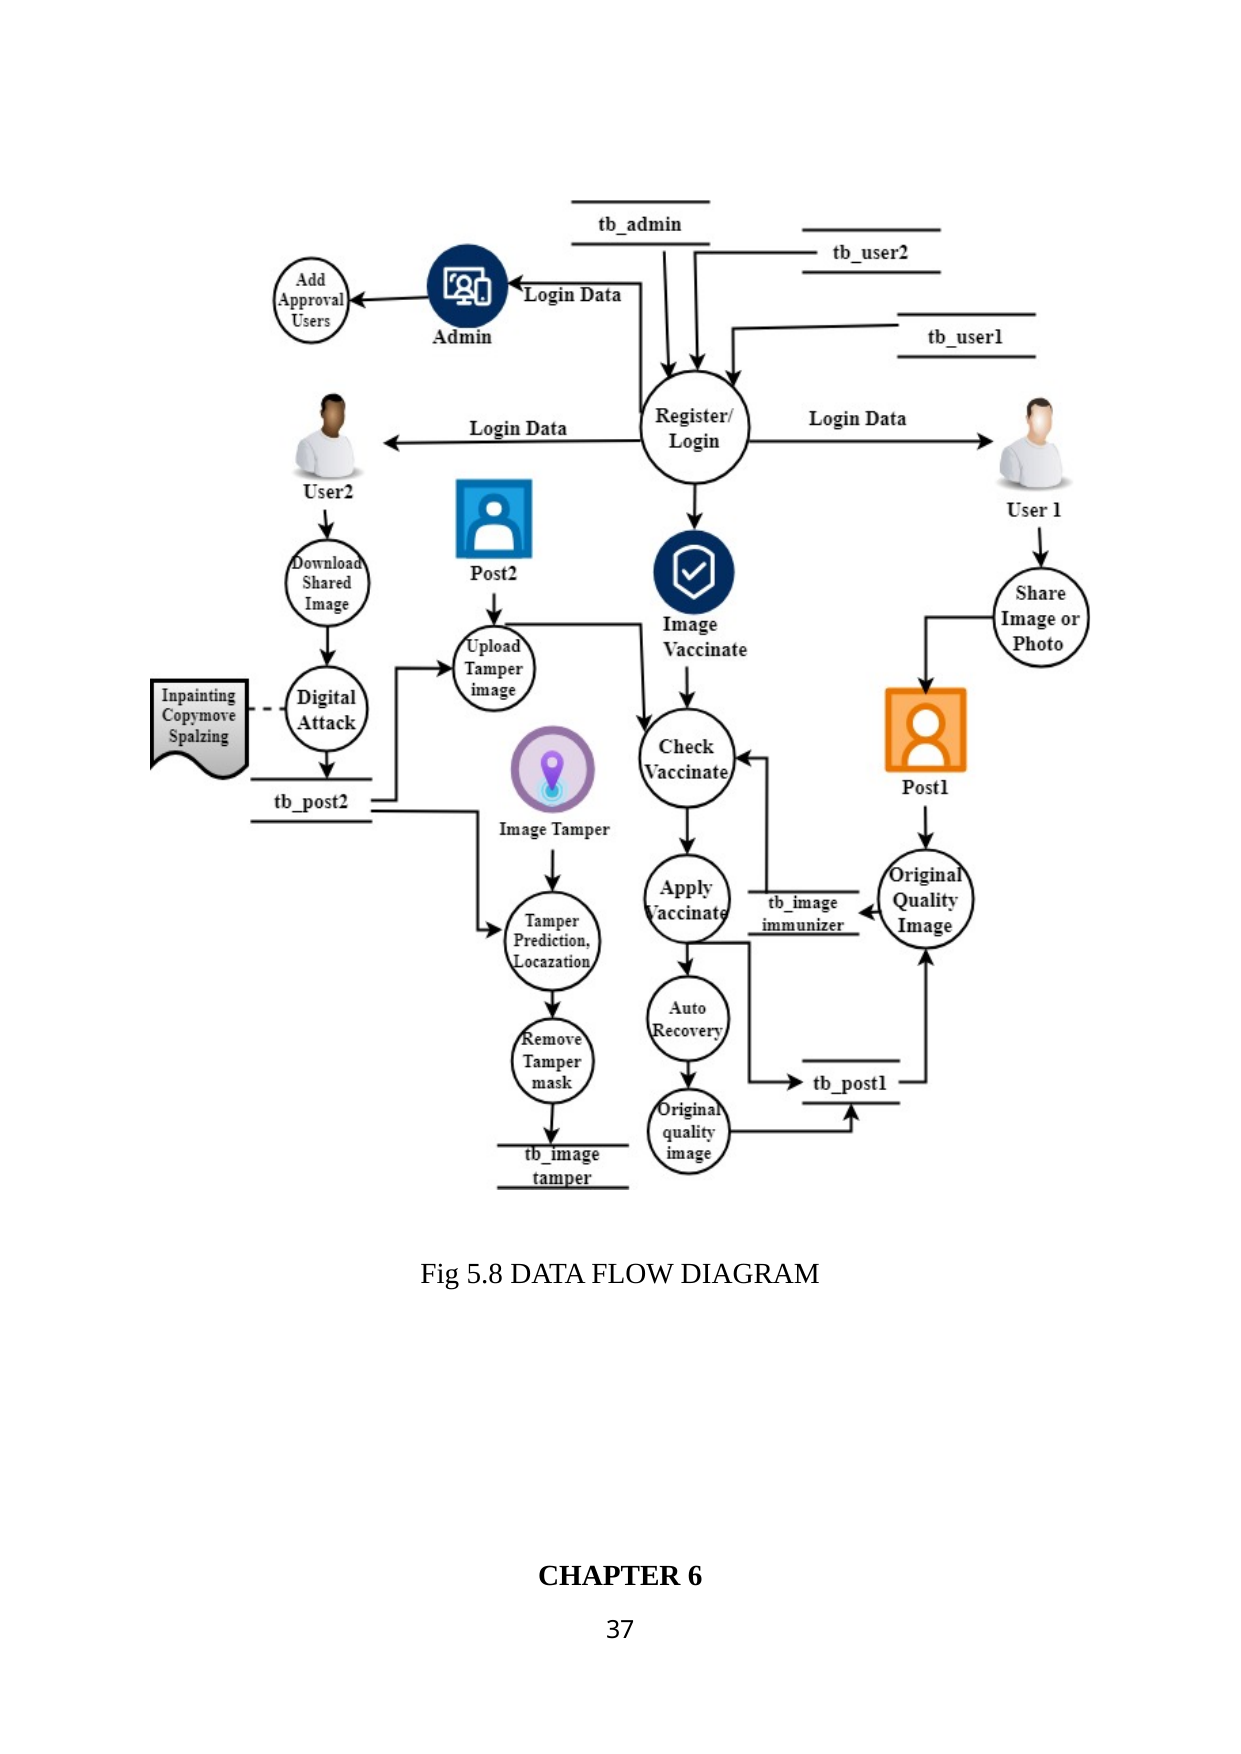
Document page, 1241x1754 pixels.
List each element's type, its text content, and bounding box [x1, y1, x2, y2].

text Fig 5.8 DATA FLOW DIAGRAM [150, 1256, 1090, 1290]
text CHAPTER 6 [150, 1558, 1090, 1592]
picture [150, 200, 1091, 1190]
